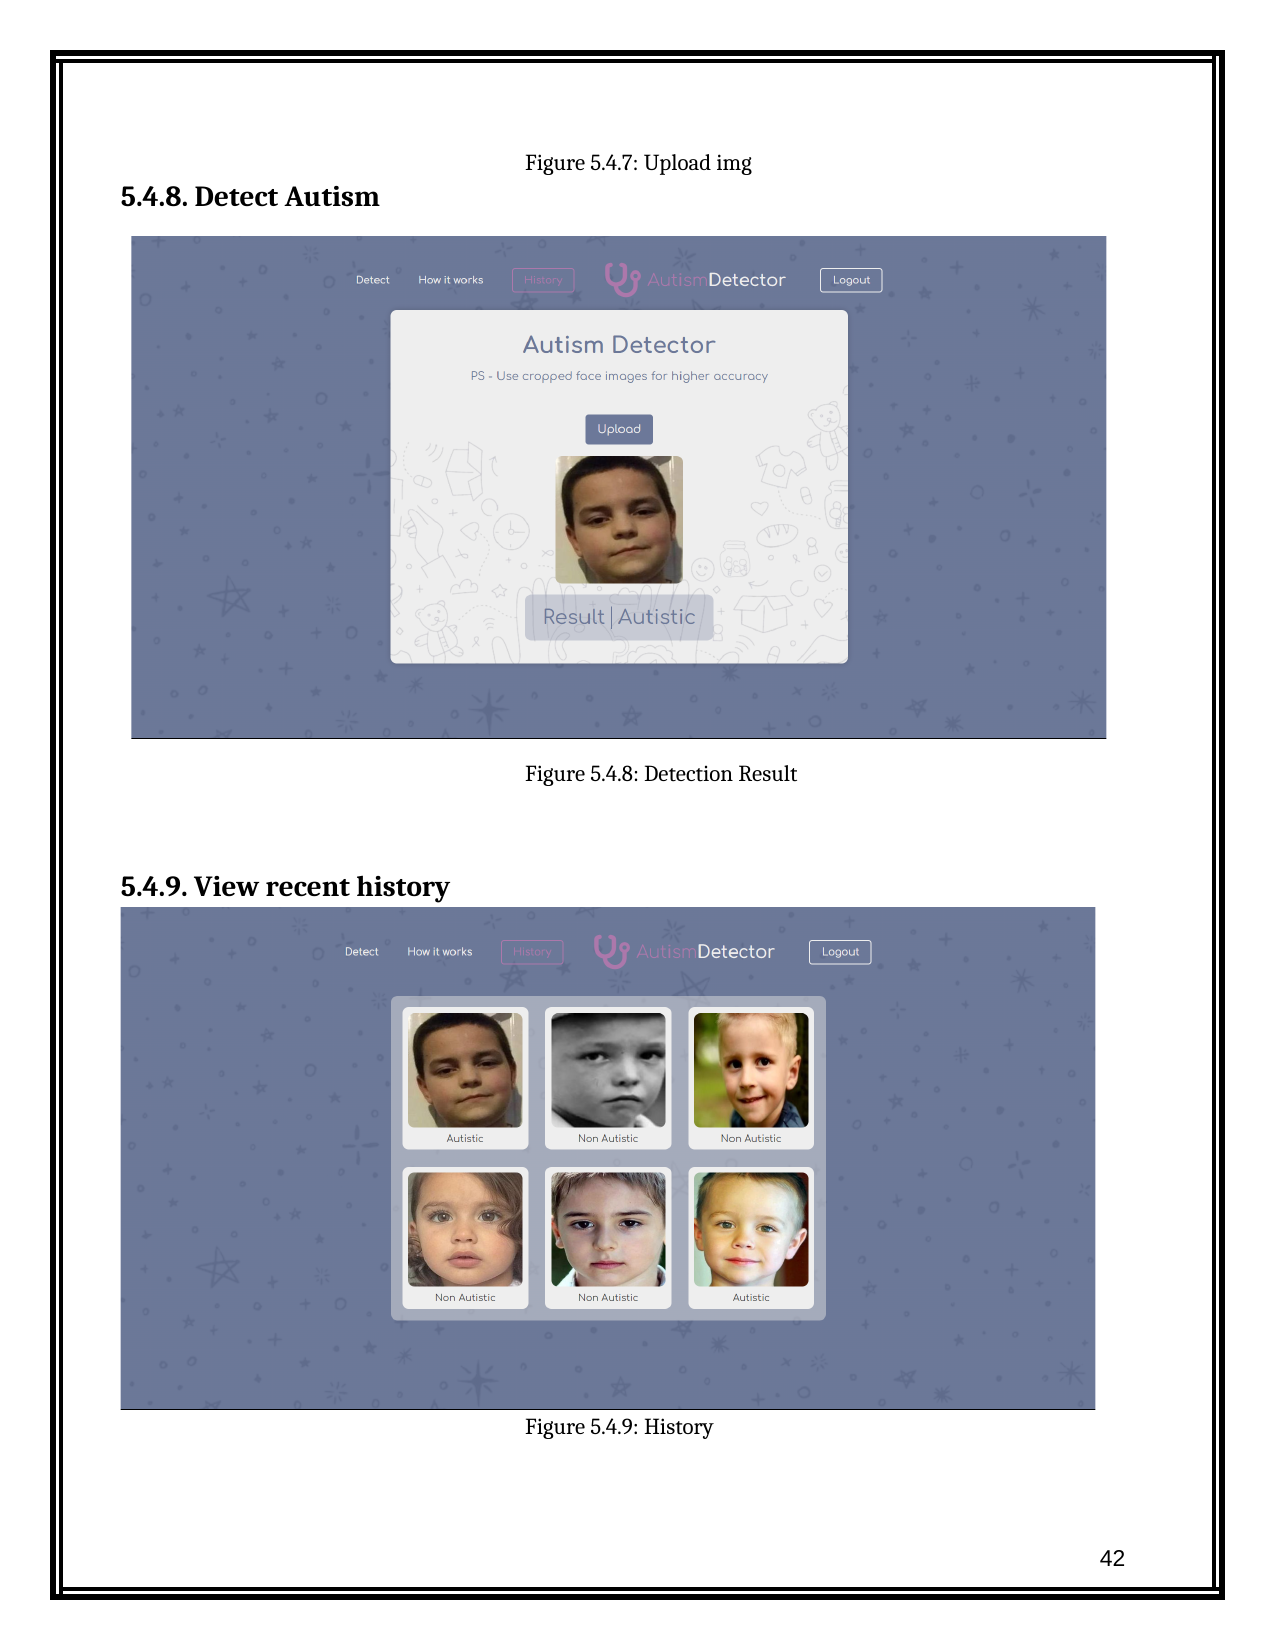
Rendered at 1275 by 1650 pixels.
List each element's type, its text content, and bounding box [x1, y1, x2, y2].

picture [120, 907, 1096, 1410]
text Figure 5.4.8: Detection Result [450, 214, 1125, 787]
text Figure 5.4.7: Upload img [495, 150, 1125, 176]
text Figure 5.4.9: History [495, 1414, 1125, 1440]
text 5.4.9. View recent history [121, 870, 1125, 903]
picture [131, 236, 1107, 739]
text 5.4.8. Detect Autism [121, 180, 1125, 214]
